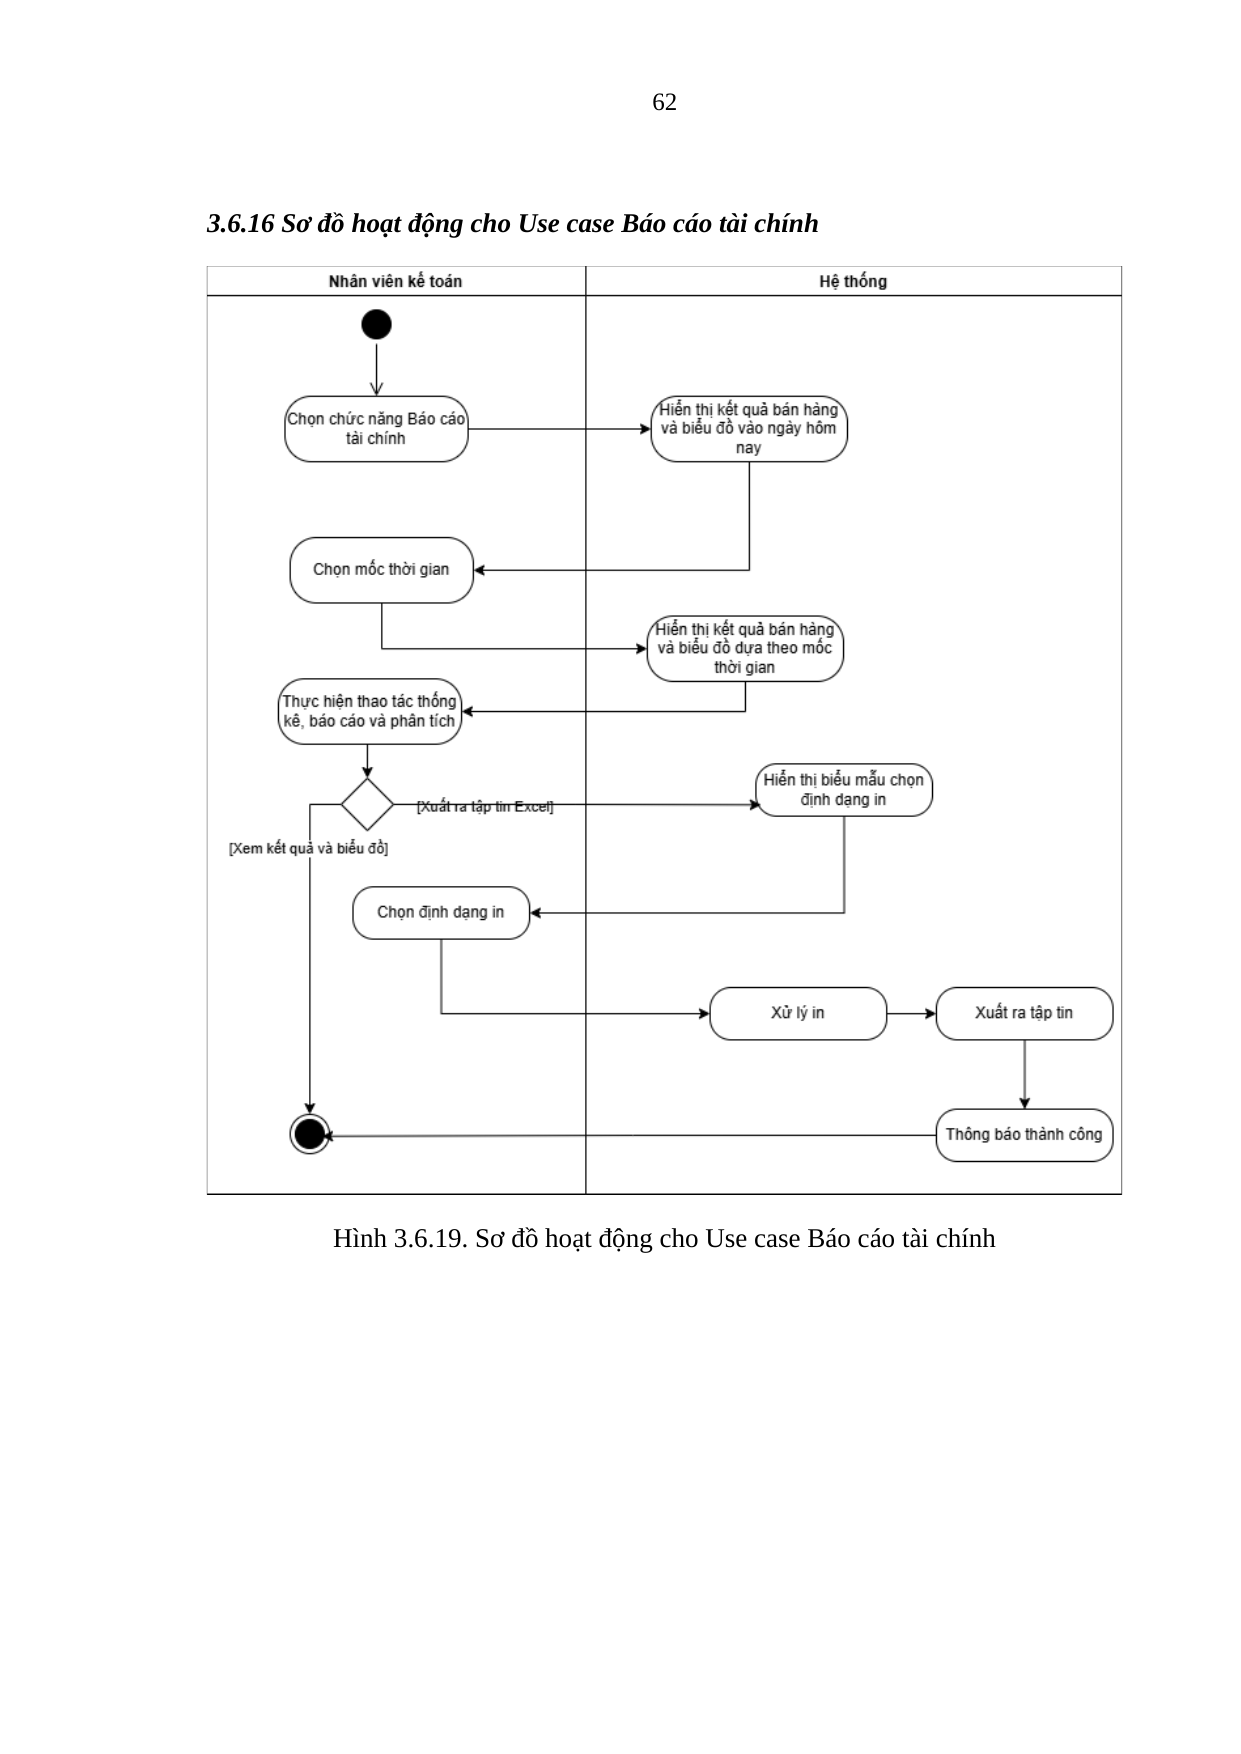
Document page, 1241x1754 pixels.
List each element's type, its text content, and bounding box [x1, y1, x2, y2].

subtitle Sơ đồ hoạt động cho Use case Báo cáo tài chính [207, 207, 1122, 238]
picture [206, 266, 1123, 1195]
